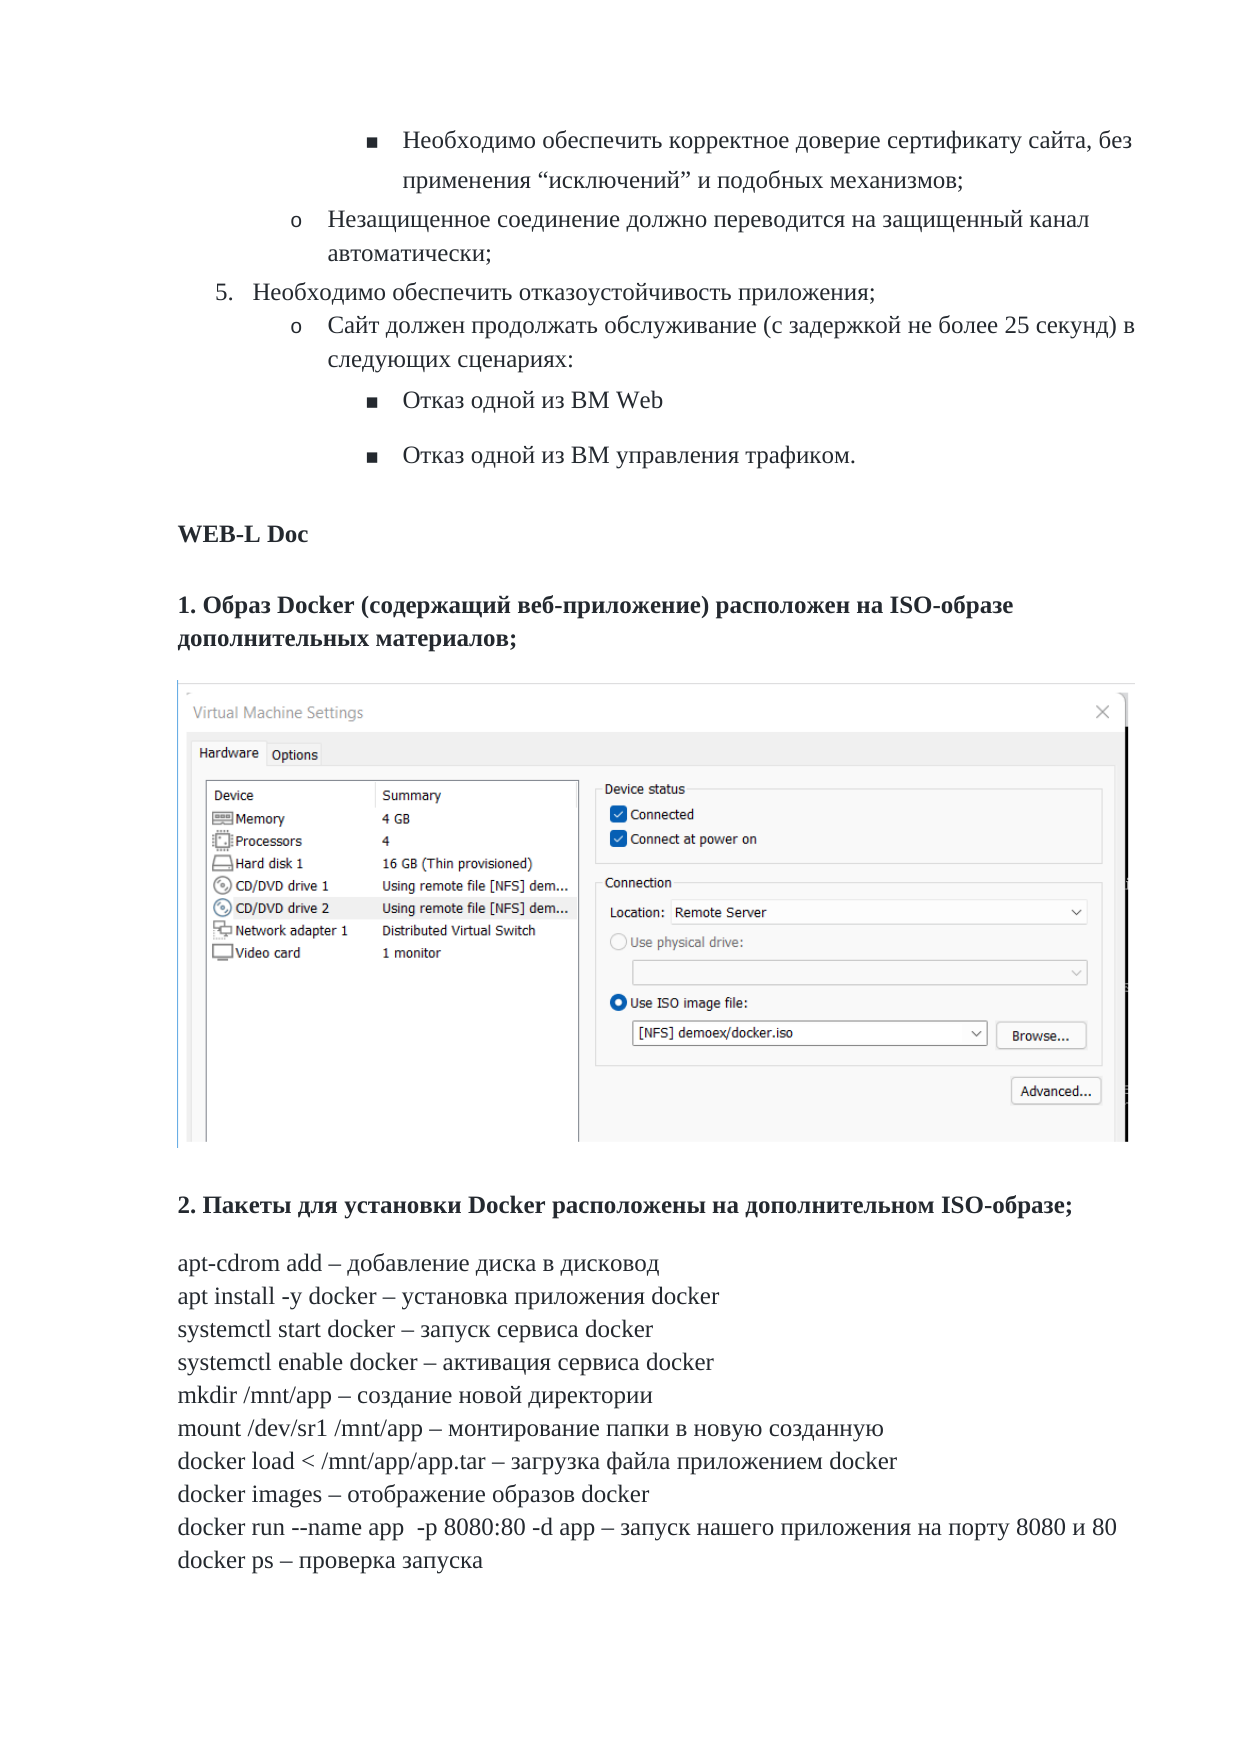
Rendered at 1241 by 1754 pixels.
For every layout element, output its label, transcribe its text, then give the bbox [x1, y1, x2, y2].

text apt-cdrom add – добавление диска в дисковод [177, 1248, 1152, 1276]
text mount /dev/sr1 /mnt/app – монтирование папки в новую созданную [177, 1413, 1152, 1442]
list Отказ одной из ВМ управления трафиком. [365, 433, 1152, 475]
text docker images – отображение образов docker [177, 1479, 1152, 1508]
text docker load < /mnt/app/app.tar – загрузка файла приложением docker [177, 1446, 1152, 1474]
text systemctl enable docker – активация сервиса docker [177, 1347, 1152, 1376]
text systemctl start docker – запуск сервиса docker [177, 1314, 1152, 1342]
list Необходимо обеспечить отказоустойчивость приложения; [215, 277, 1152, 306]
list Незащищенное соединение должно переводится на защищенный канал автоматически; [290, 204, 1152, 267]
list Сайт должен продолжать обслуживание (с задержкой не более 25 секунд) в следующих сценариях: [290, 311, 1152, 373]
text 1. Образ Docker (содержащий веб-приложение) расположен на ISO-образе дополнительных материалов; [177, 590, 1152, 652]
text 2. Пакеты для установки Docker расположены на дополнительном ISO-образе; [177, 1190, 1152, 1218]
picture [177, 680, 1135, 1148]
text docker ps – проверка запуска [177, 1545, 1152, 1574]
list Необходимо обеспечить корректное доверие сертификату сайта, без применения “исключений” и подобных механизмов; [365, 118, 1152, 194]
list Отказ одной из ВМ Web [365, 377, 1152, 420]
text apt install -y docker – установка приложения docker [177, 1281, 1152, 1309]
text docker run --name app -p 8080:80 -d app – запуск нашего приложения на порту 8080 и 80 [177, 1512, 1152, 1541]
text WEB-L Doc [177, 519, 1152, 548]
text mkdir /mnt/app – создание новой директории [177, 1380, 1152, 1408]
